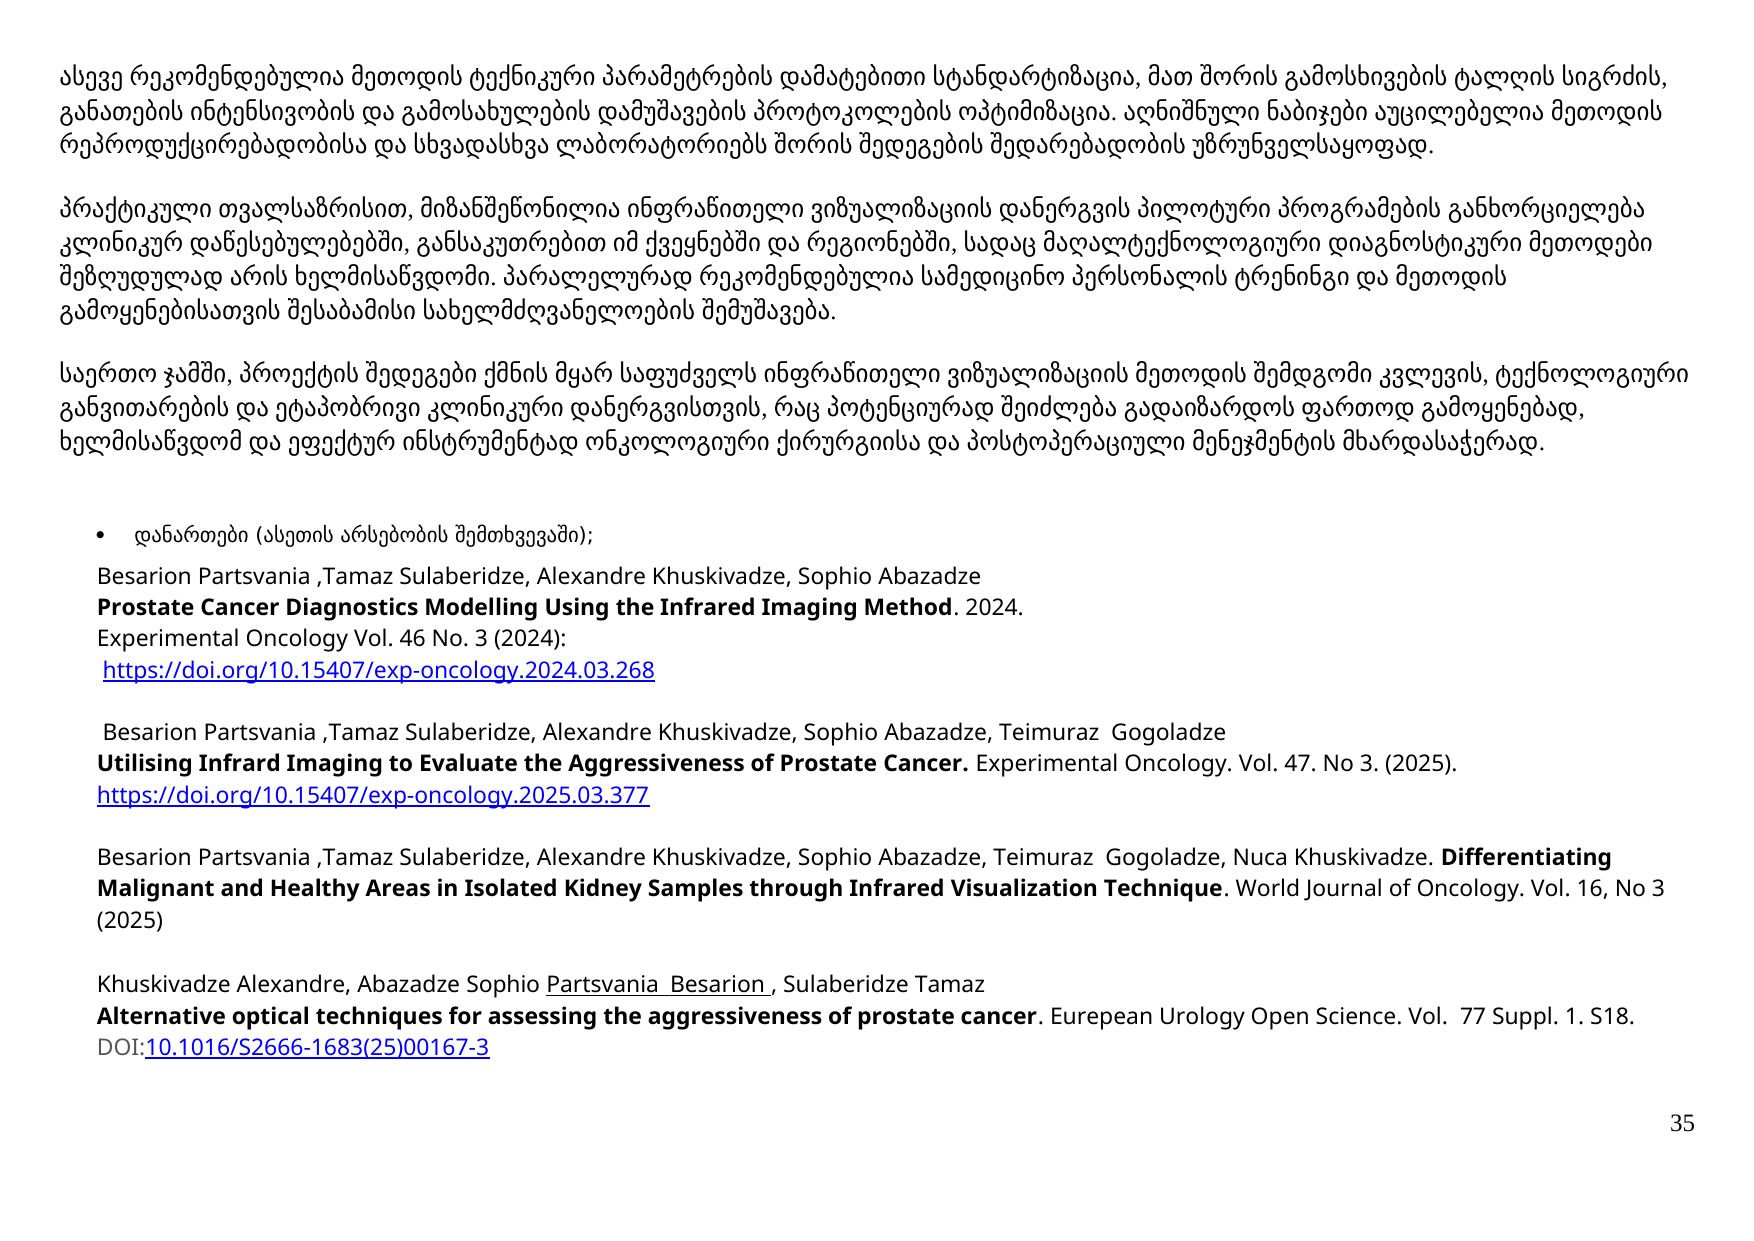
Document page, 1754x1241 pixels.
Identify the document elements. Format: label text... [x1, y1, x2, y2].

text Besarion Partsvania ,Tamaz Sulaberidze, Alexandre Khuskivadze, Sophio Abazadze [97, 560, 1695, 591]
text საერთო ჯამში, პროექტის შედეგები ქმნის მყარ საფუძველს ინფრაწითელი ვიზუალიზაციის მეთოდის შემდგომი კვლევის, ტექნოლოგიური განვითარების და ეტაპობრივი კლინიკური დანერგვისთვის, რაც პოტენციურად შეიძლება გადაიზარდოს ფართოდ გამოყენებად, ხელმისაწვდომ და ეფექტურ ინსტრუმენტად ონკოლოგიური ქირურგიისა და პოსტოპერაციული მენეჯმენტის მხარდასაჭერად. [59, 356, 1695, 458]
text Besarion Partsvania ,Tamaz Sulaberidze, Alexandre Khuskivadze, Sophio Abazadze, Teimuraz Gogoladze, Nuca Khuskivadze. Differentiating Malignant and Healthy Areas in Isolated Kidney Samples through Infrared Visualization Technique. World Journal of Oncology. Vol. 16, No 3 (2025) [97, 841, 1695, 935]
list დანართები (ასეთის არსებობის შემთხვევაში); [97, 523, 1695, 548]
text Alternative optical techniques for assessing the aggressiveness of prostate cancer. Eurepean Urology Open Science. Vol. 77 Suppl. 1. S18. DOI:10.1016/S2666-1683(25)00167-3 [97, 999, 1695, 1062]
text Experimental Oncology Vol. 46 No. 3 (2024): [97, 622, 1695, 654]
text Utilising Infrard Imaging to Evaluate the Aggressiveness of Prostate Cancer. Experimental Oncology. Vol. 47. No 3. (2025). https://doi.org/10.15407/exp-oncology.2025.03.377 [97, 747, 1695, 810]
text https://doi.org/10.15407/exp-oncology.2024.03.268 [97, 654, 1695, 685]
text ასევე რეკომენდებულია მეთოდის ტექნიკური პარამეტრების დამატებითი სტანდარტიზაცია, მათ შორის გამოსხივების ტალღის სიგრძის, განათების ინტენსივობის და გამოსახულების დამუშავების პროტოკოლების ოპტიმიზაცია. აღნიშნული ნაბიჯები აუცილებელია მეთოდის რეპროდუქცირებადობისა და სხვადასხვა ლაბორატორიებს შორის შედეგების შედარებადობის უზრუნველსაყოფად. [59, 59, 1695, 161]
text Besarion Partsvania ,Tamaz Sulaberidze, Alexandre Khuskivadze, Sophio Abazadze, Teimuraz Gogoladze [97, 716, 1695, 747]
text პრაქტიკული თვალსაზრისით, მიზანშეწონილია ინფრაწითელი ვიზუალიზაციის დანერგვის პილოტური პროგრამების განხორციელება კლინიკურ დაწესებულებებში, განსაკუთრებით იმ ქვეყნებში და რეგიონებში, სადაც მაღალტექნოლოგიური დიაგნოსტიკური მეთოდები შეზღუდულად არის ხელმისაწვდომი. პარალელურად რეკომენდებულია სამედიცინო პერსონალის ტრენინგი და მეთოდის გამოყენებისათვის შესაბამისი სახელმძღვანელოების შემუშავება. [59, 190, 1695, 327]
text Prostate Cancer Diagnostics Modelling Using the Infrared Imaging Method. 2024. [97, 591, 1695, 622]
text Khuskivadze Alexandre, Abazadze Sophio Partsvania Besarion , Sulaberidze Tamaz [97, 968, 1695, 999]
